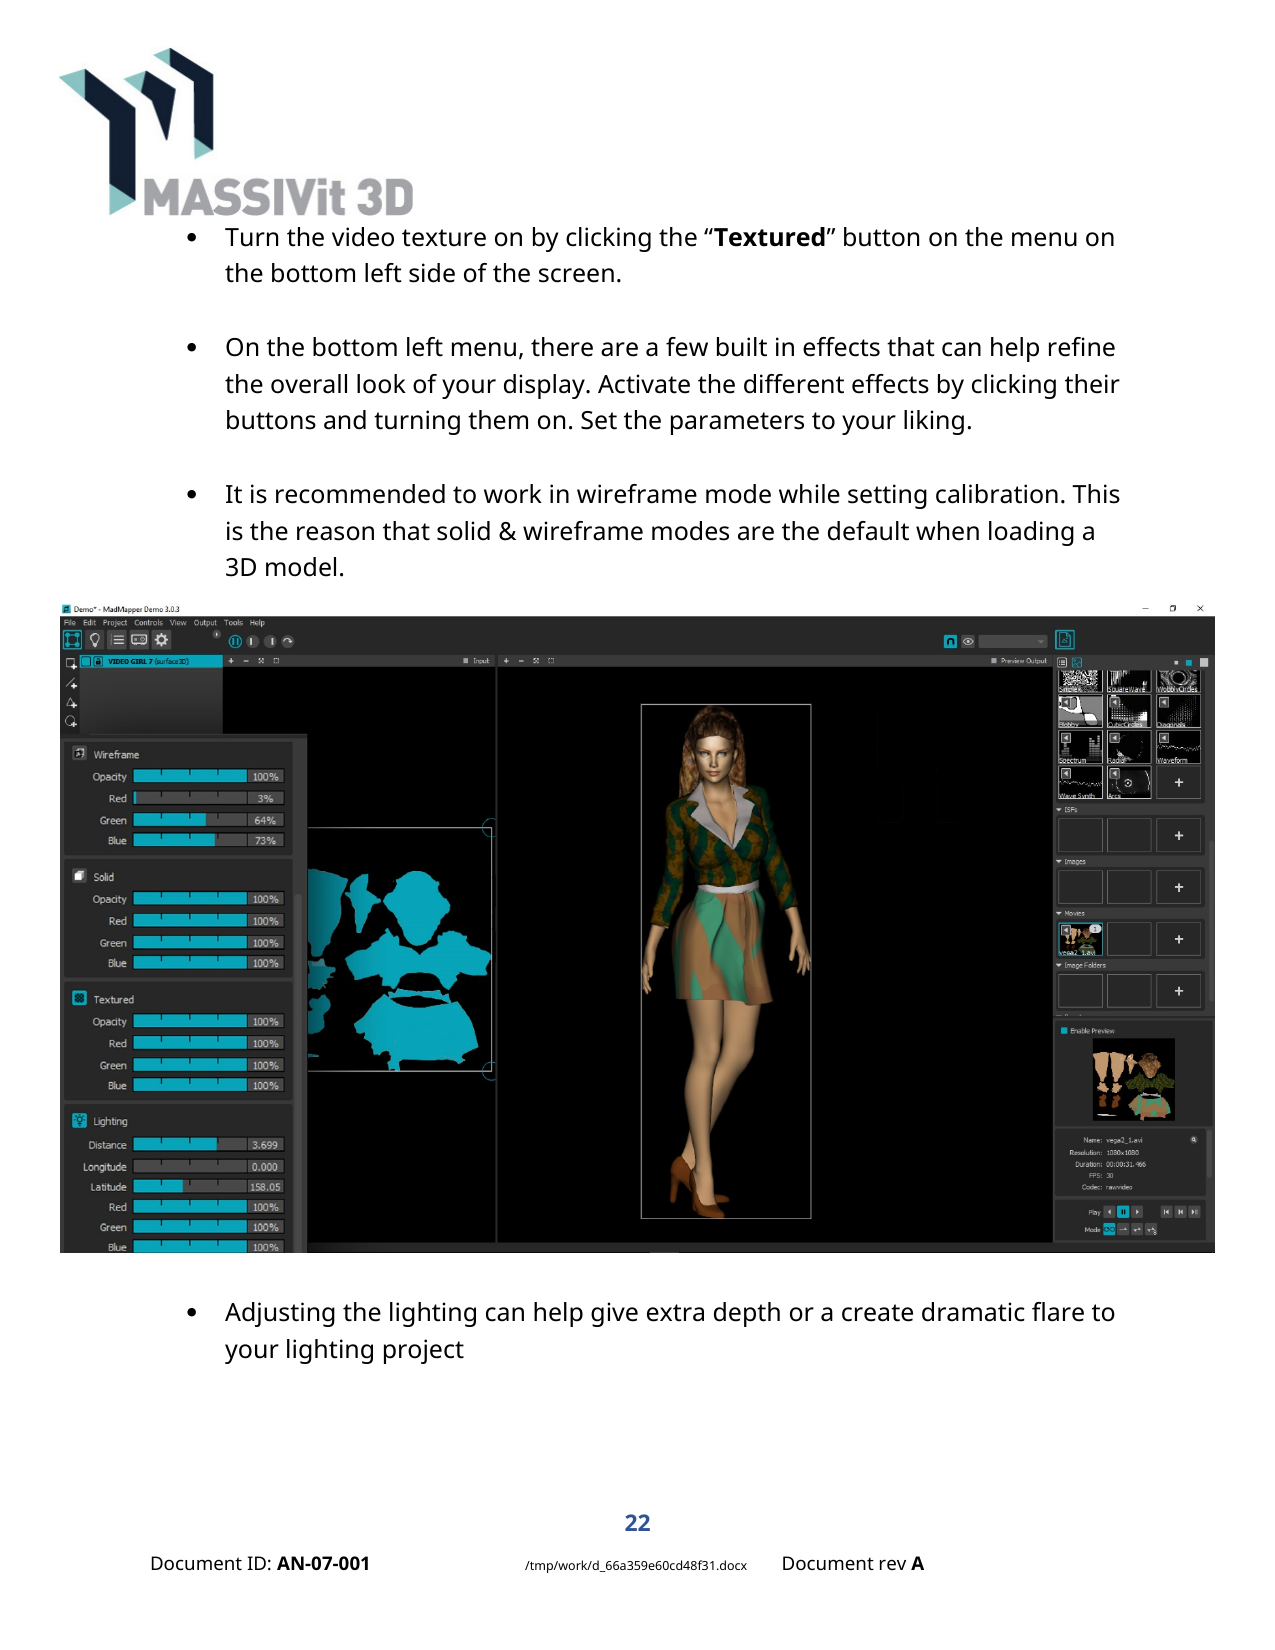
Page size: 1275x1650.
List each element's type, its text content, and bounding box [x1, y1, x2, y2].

picture [60, 603, 1215, 1253]
list Turn the video texture on by clicking the “Textured” button on the menu on the bottom left side of the screen. [187, 180, 1125, 290]
picture [57, 46, 413, 217]
list Adjusting the lighting can help give extra depth or a create dramatic flare to your lighting project [187, 1295, 1125, 1366]
list It is recommended to work in wireframe mode while setting calibration. This is the reason that solid & wireframe modes are the default when loading a 3D model. [187, 477, 1125, 584]
list On the bottom left menu, there are a few built in effects that can help refine the overall look of your display. Activate the different effects by clicking their buttons and turning them on. Set the parameters to your liking. [187, 329, 1125, 437]
